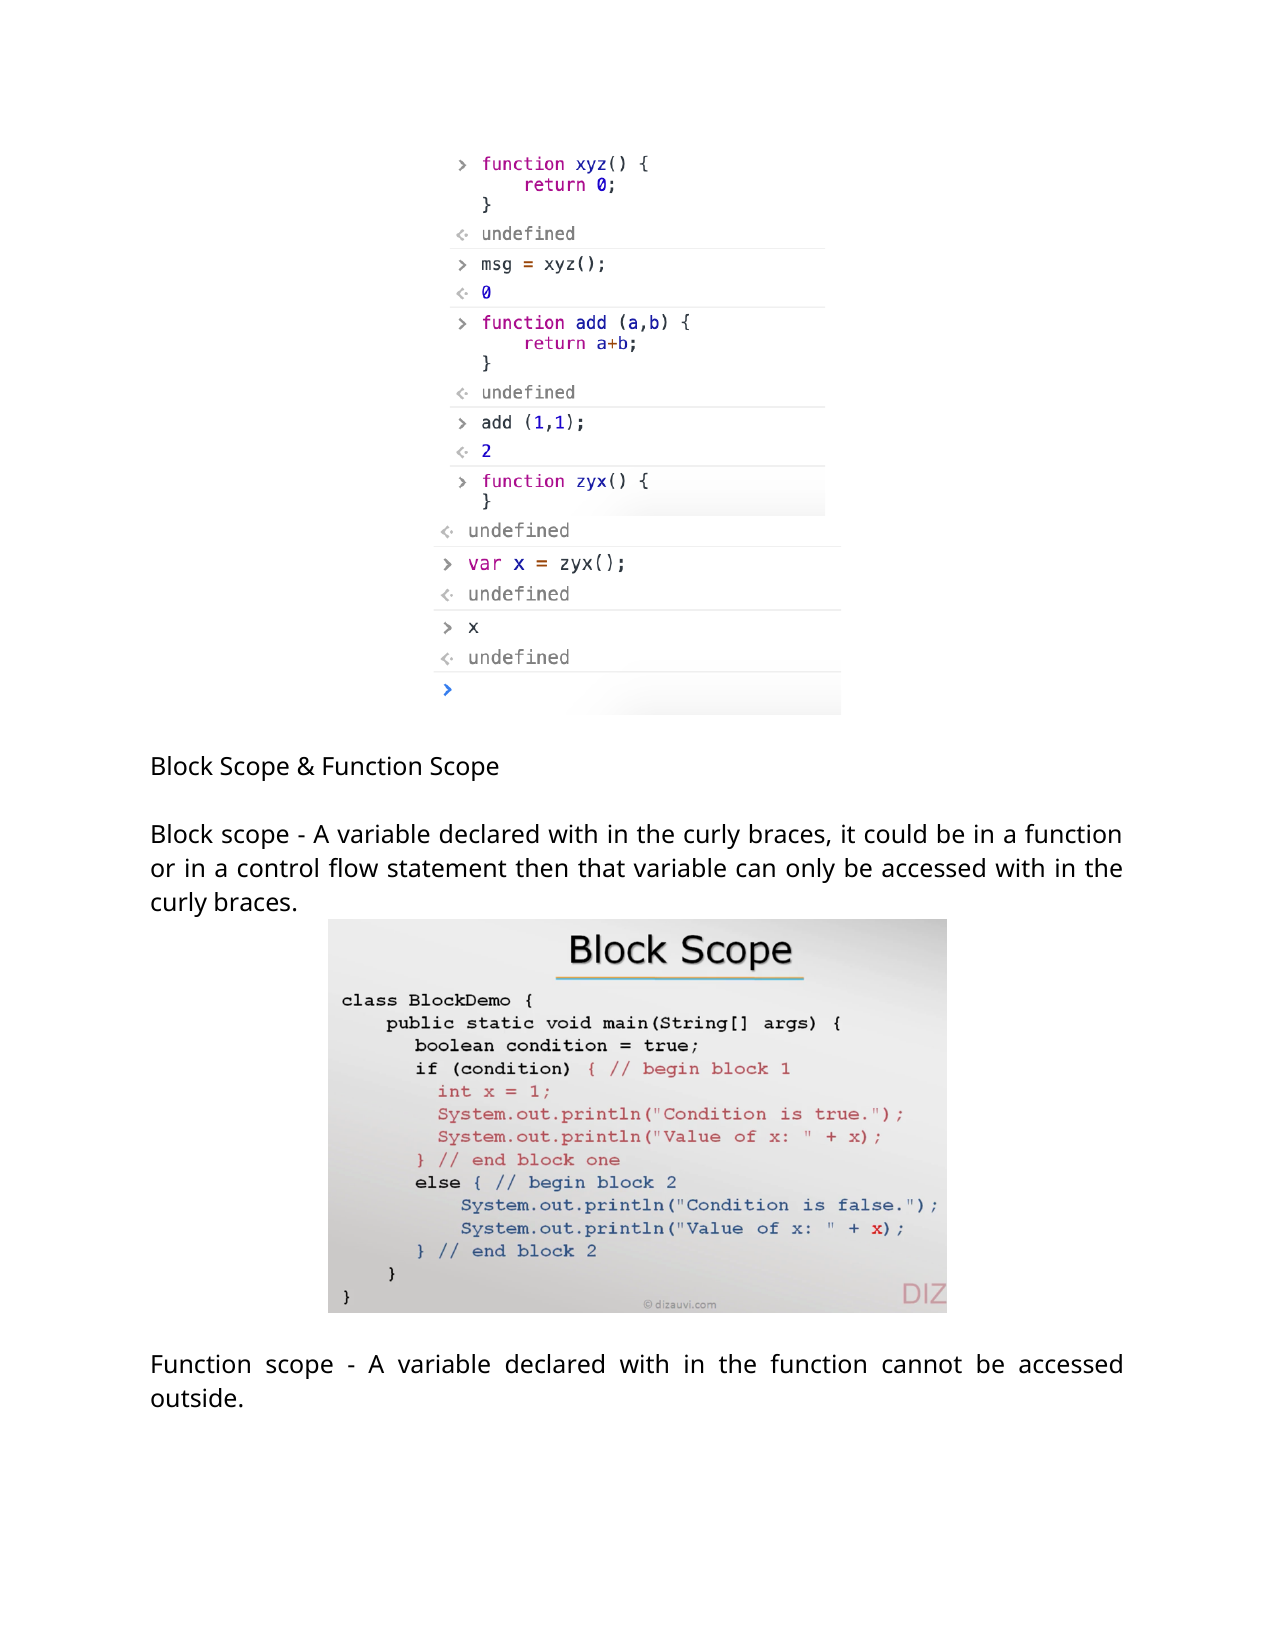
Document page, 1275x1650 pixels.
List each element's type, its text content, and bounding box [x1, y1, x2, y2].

picture [328, 919, 947, 1313]
text Block Scope & Function Scope [150, 749, 1125, 783]
picture [433, 150, 842, 715]
text Function scope - A variable declared with in the function cannot be accessed outside. [150, 1347, 1125, 1415]
text Block scope - A variable declared with in the curly braces, it could be in a function or in a control flow statement then that variable can only be accessed with in the curly braces. [150, 817, 1125, 919]
